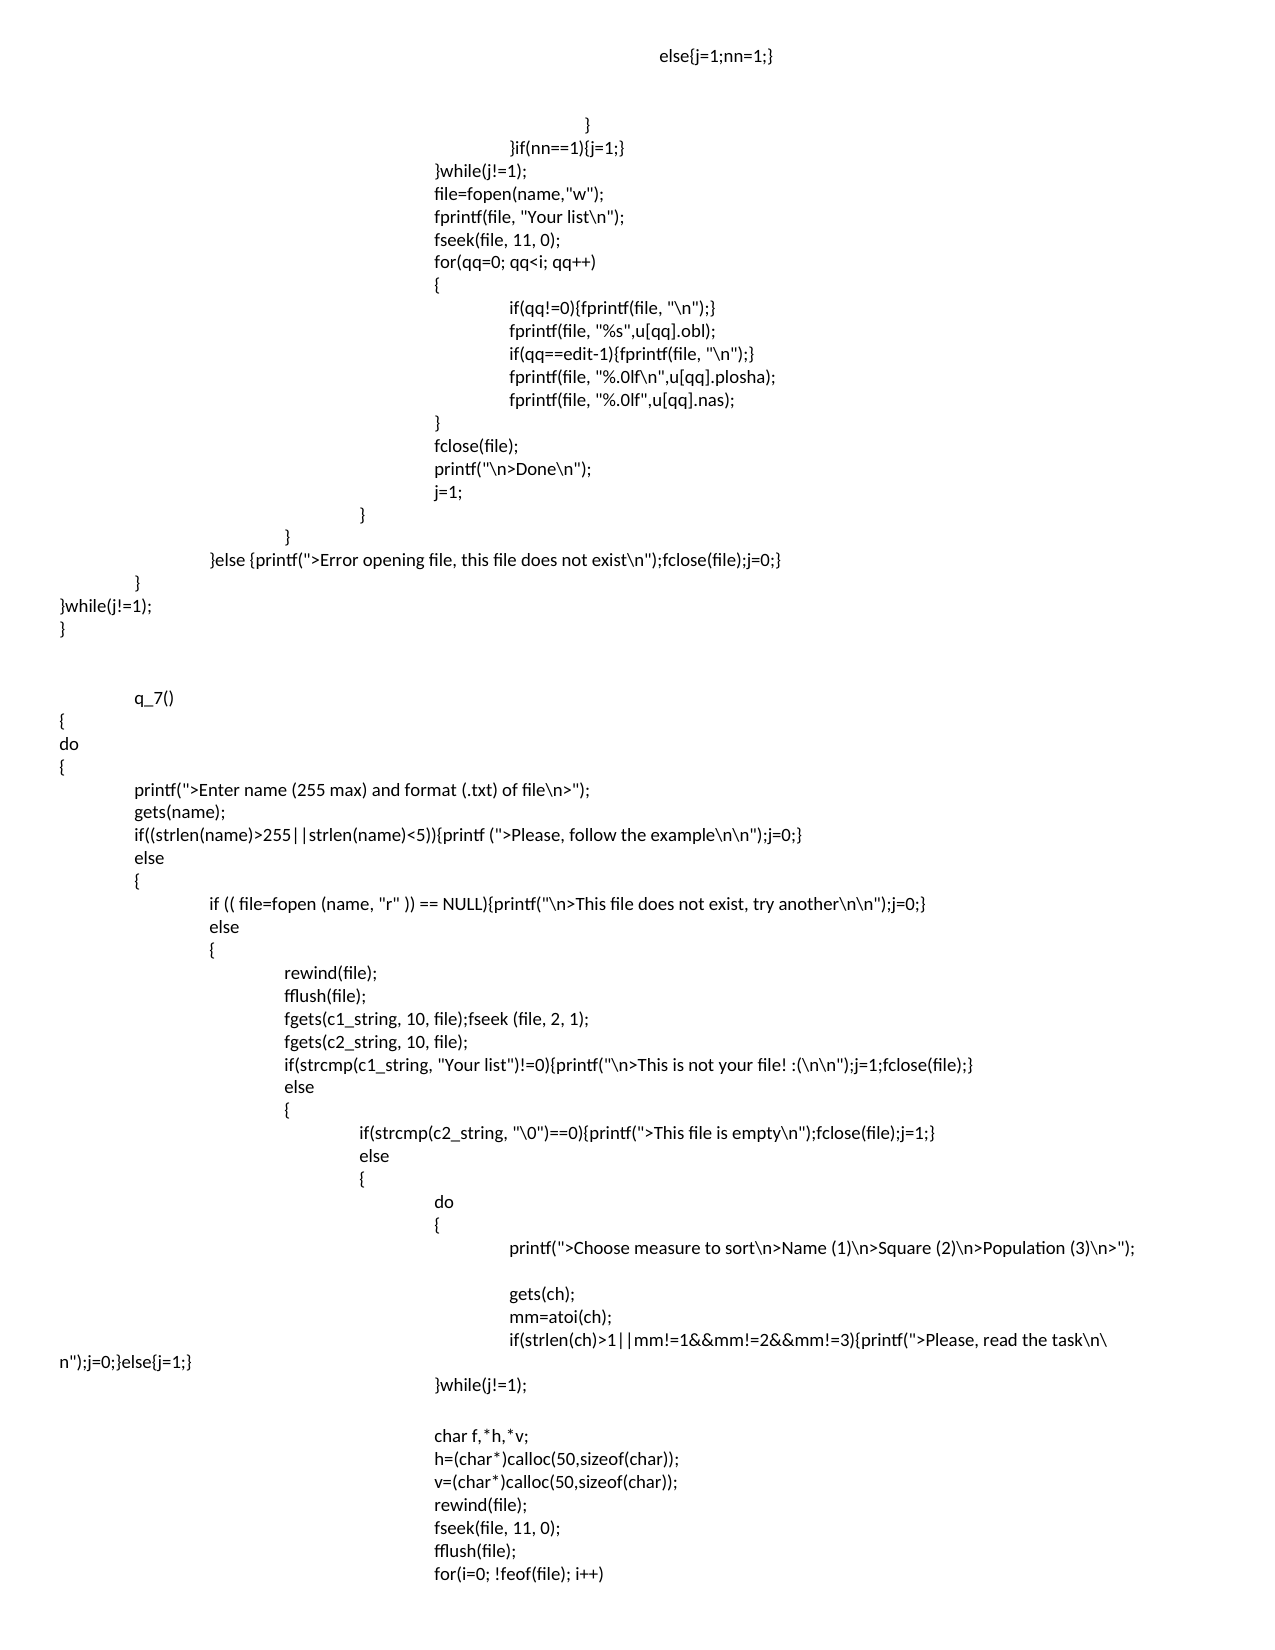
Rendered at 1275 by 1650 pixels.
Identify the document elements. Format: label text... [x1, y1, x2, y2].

text fprintf(file, "%.0lf\n",u[qq].plosha); [59, 365, 1226, 388]
text h=(char*)calloc(50,sizeof(char)); [59, 1447, 1226, 1470]
text } [59, 526, 1226, 548]
text }if(nn==1){j=1;} [59, 136, 1226, 159]
text mm=atoi(ch); [59, 1305, 1226, 1328]
text file=fopen(name,"w"); [59, 182, 1226, 205]
text q_7() [59, 686, 1226, 709]
text gets(name); [59, 801, 1226, 823]
text if(qq==edit-1){fprintf(file, "\n");} [59, 342, 1226, 365]
text } [59, 571, 1226, 594]
text else [59, 846, 1226, 869]
text gets(ch); [59, 1282, 1226, 1305]
text if(strlen(ch)>1||mm!=1&&mm!=2&&mm!=3){printf(">Please, read the task\n\n");j=0;}else{j=1;} [59, 1328, 1226, 1373]
text else [59, 1076, 1226, 1098]
text printf(">Enter name (255 max) and format (.txt) of file\n>"); [59, 778, 1226, 801]
text printf(">Choose measure to sort\n>Name (1)\n>Square (2)\n>Population (3)\n>"); [59, 1236, 1226, 1282]
text if(strcmp(c2_string, "\0")==0){printf(">This file is empty\n");fclose(file);j=1;} [59, 1121, 1226, 1144]
text rewind(file); [59, 961, 1226, 984]
text { [59, 273, 1226, 296]
text } [59, 113, 1226, 136]
text if((strlen(name)>255||strlen(name)<5)){printf (">Please, follow the example\n\n");j=0;} [59, 823, 1226, 846]
text do [59, 1190, 1226, 1213]
text } [59, 411, 1226, 434]
text else [59, 915, 1226, 938]
text fseek(file, 11, 0); [59, 1516, 1226, 1539]
text fclose(file); [59, 434, 1226, 457]
text printf("\n>Done\n"); [59, 457, 1226, 480]
text fprintf(file, "%.0lf",u[qq].nas); [59, 388, 1226, 411]
text { [59, 869, 1226, 892]
text { [59, 755, 1226, 778]
text for(i=0; !feof(file); i++) [59, 1562, 1226, 1585]
text }while(j!=1); [59, 159, 1226, 182]
text fgets(c2_string, 10, file); [59, 1030, 1226, 1053]
text if(qq!=0){fprintf(file, "\n");} [59, 296, 1226, 319]
text fgets(c1_string, 10, file);fseek (file, 2, 1); [59, 1007, 1226, 1030]
text { [59, 709, 1226, 732]
text } [59, 617, 1226, 640]
text }while(j!=1); [59, 1373, 1226, 1396]
text { [59, 1098, 1226, 1121]
text fflush(file); [59, 1539, 1226, 1562]
text rewind(file); [59, 1493, 1226, 1516]
text { [59, 1167, 1226, 1190]
text fprintf(file, "Your list\n"); [59, 205, 1226, 228]
text if(strcmp(c1_string, "Your list")!=0){printf("\n>This is not your file! :(\n\n");j=1;fclose(file);} [59, 1053, 1226, 1076]
text if (( file=fopen (name, "r" )) == NULL){printf("\n>This file does not exist, try another\n\n");j=0;} [59, 892, 1226, 915]
text else{j=1;nn=1;} [59, 44, 1226, 113]
text for(qq=0; qq<i; qq++) [59, 251, 1226, 273]
text }while(j!=1); [59, 594, 1226, 617]
text j=1; [59, 480, 1226, 503]
text fflush(file); [59, 984, 1226, 1007]
text else [59, 1144, 1226, 1167]
text }else {printf(">Error opening file, this file does not exist\n");fclose(file);j=0;} [59, 548, 1226, 571]
text v=(char*)calloc(50,sizeof(char)); [59, 1470, 1226, 1493]
text do [59, 732, 1226, 755]
text fseek(file, 11, 0); [59, 228, 1226, 251]
text } [59, 503, 1226, 526]
text { [59, 1213, 1226, 1236]
text fprintf(file, "%s",u[qq].obl); [59, 319, 1226, 342]
text char f,*h,*v; [59, 1424, 1226, 1447]
text { [59, 938, 1226, 961]
